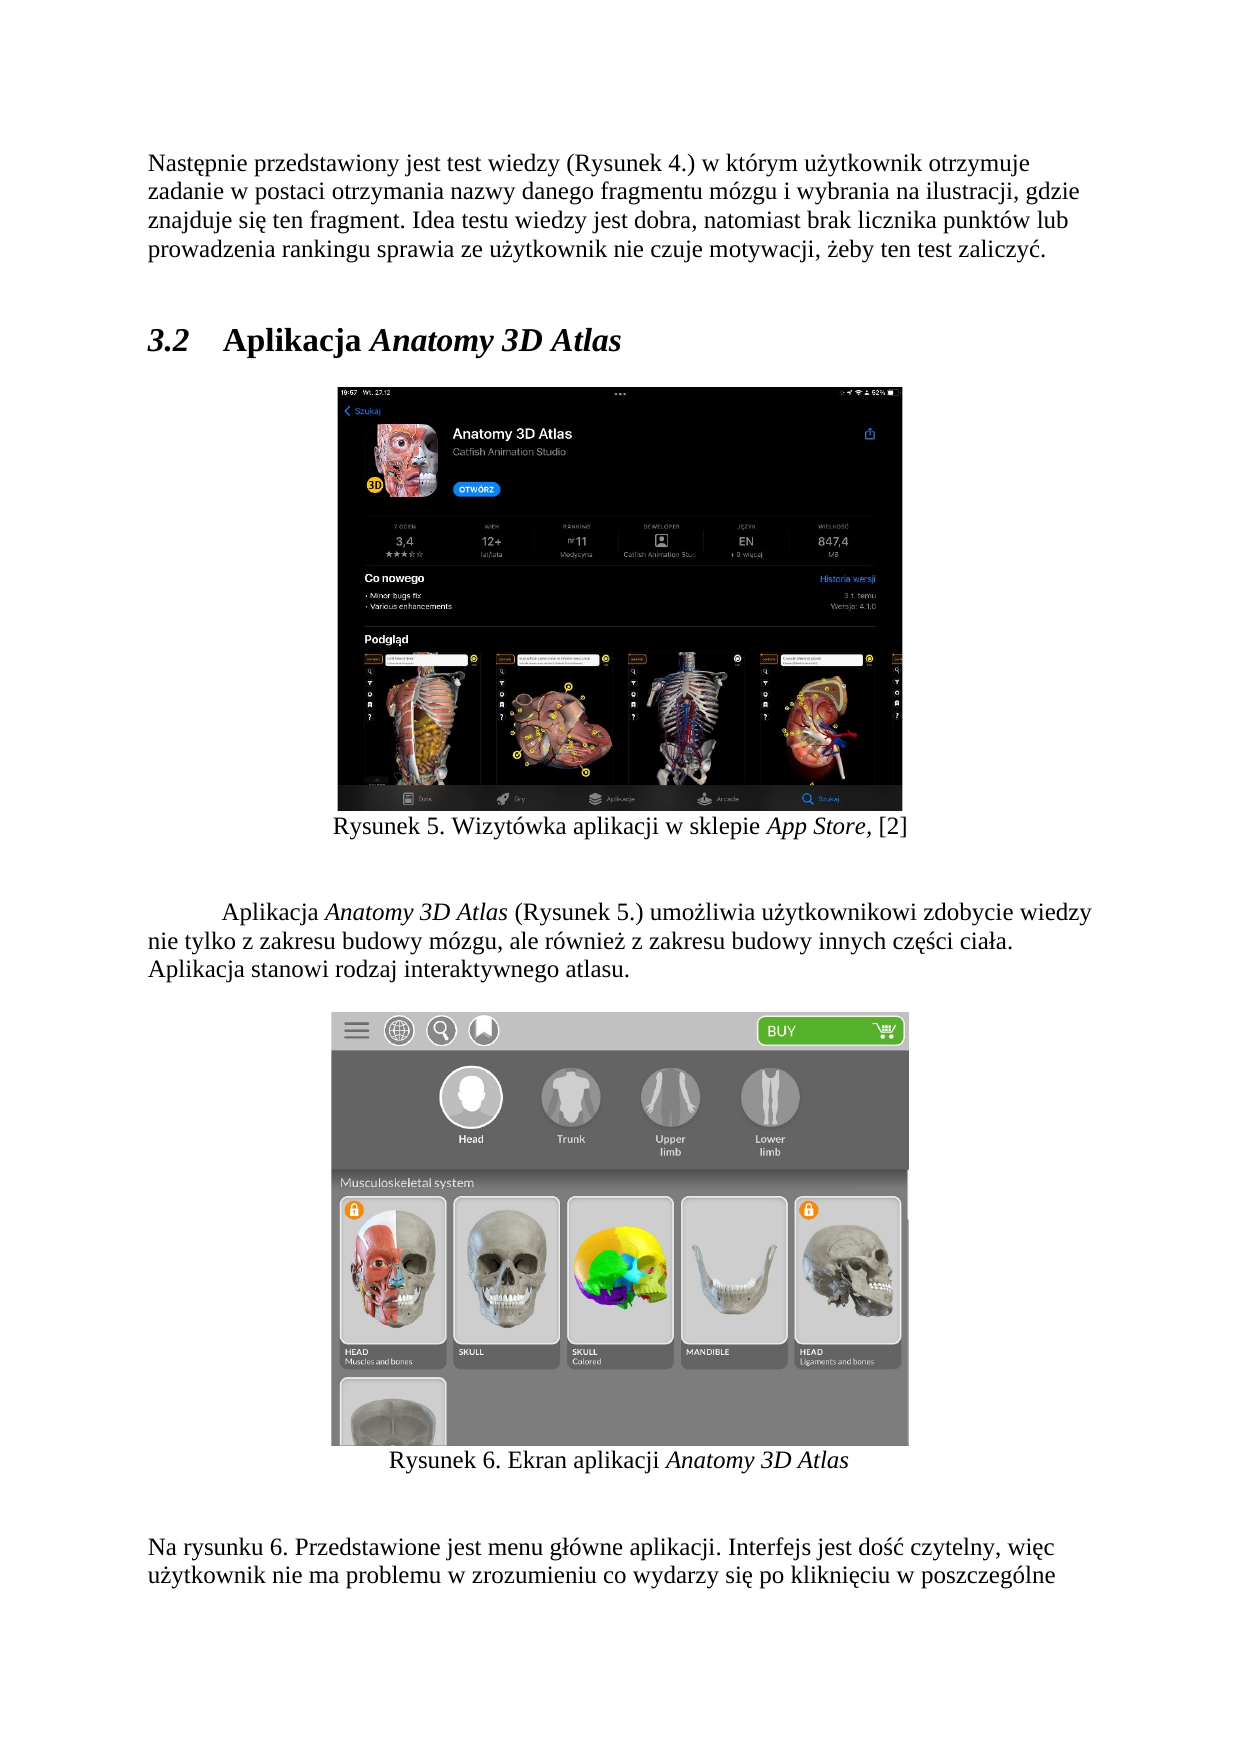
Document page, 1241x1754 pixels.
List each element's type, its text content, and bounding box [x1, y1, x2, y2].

text Aplikacja Anatomy 3D Atlas (Rysunek 5.) umożliwia użytkownikowi zdobycie wiedzy nie tylko z zakresu budowy mózgu, ale również z zakresu budowy innych części ciała. Aplikacja stanowi rodzaj interaktywnego atlasu. [148, 897, 1093, 983]
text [148, 148, 1093, 263]
list Aplikacja Anatomy 3D Atlas [148, 320, 1093, 358]
text Rysunek 6. Ekran aplikacji Anatomy 3D Atlas [148, 1445, 1093, 1474]
picture [331, 1012, 909, 1446]
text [148, 1532, 1093, 1589]
text Rysunek 5. Wizytówka aplikacji w sklepie App Store, [2] [148, 811, 1093, 839]
picture [337, 387, 903, 811]
